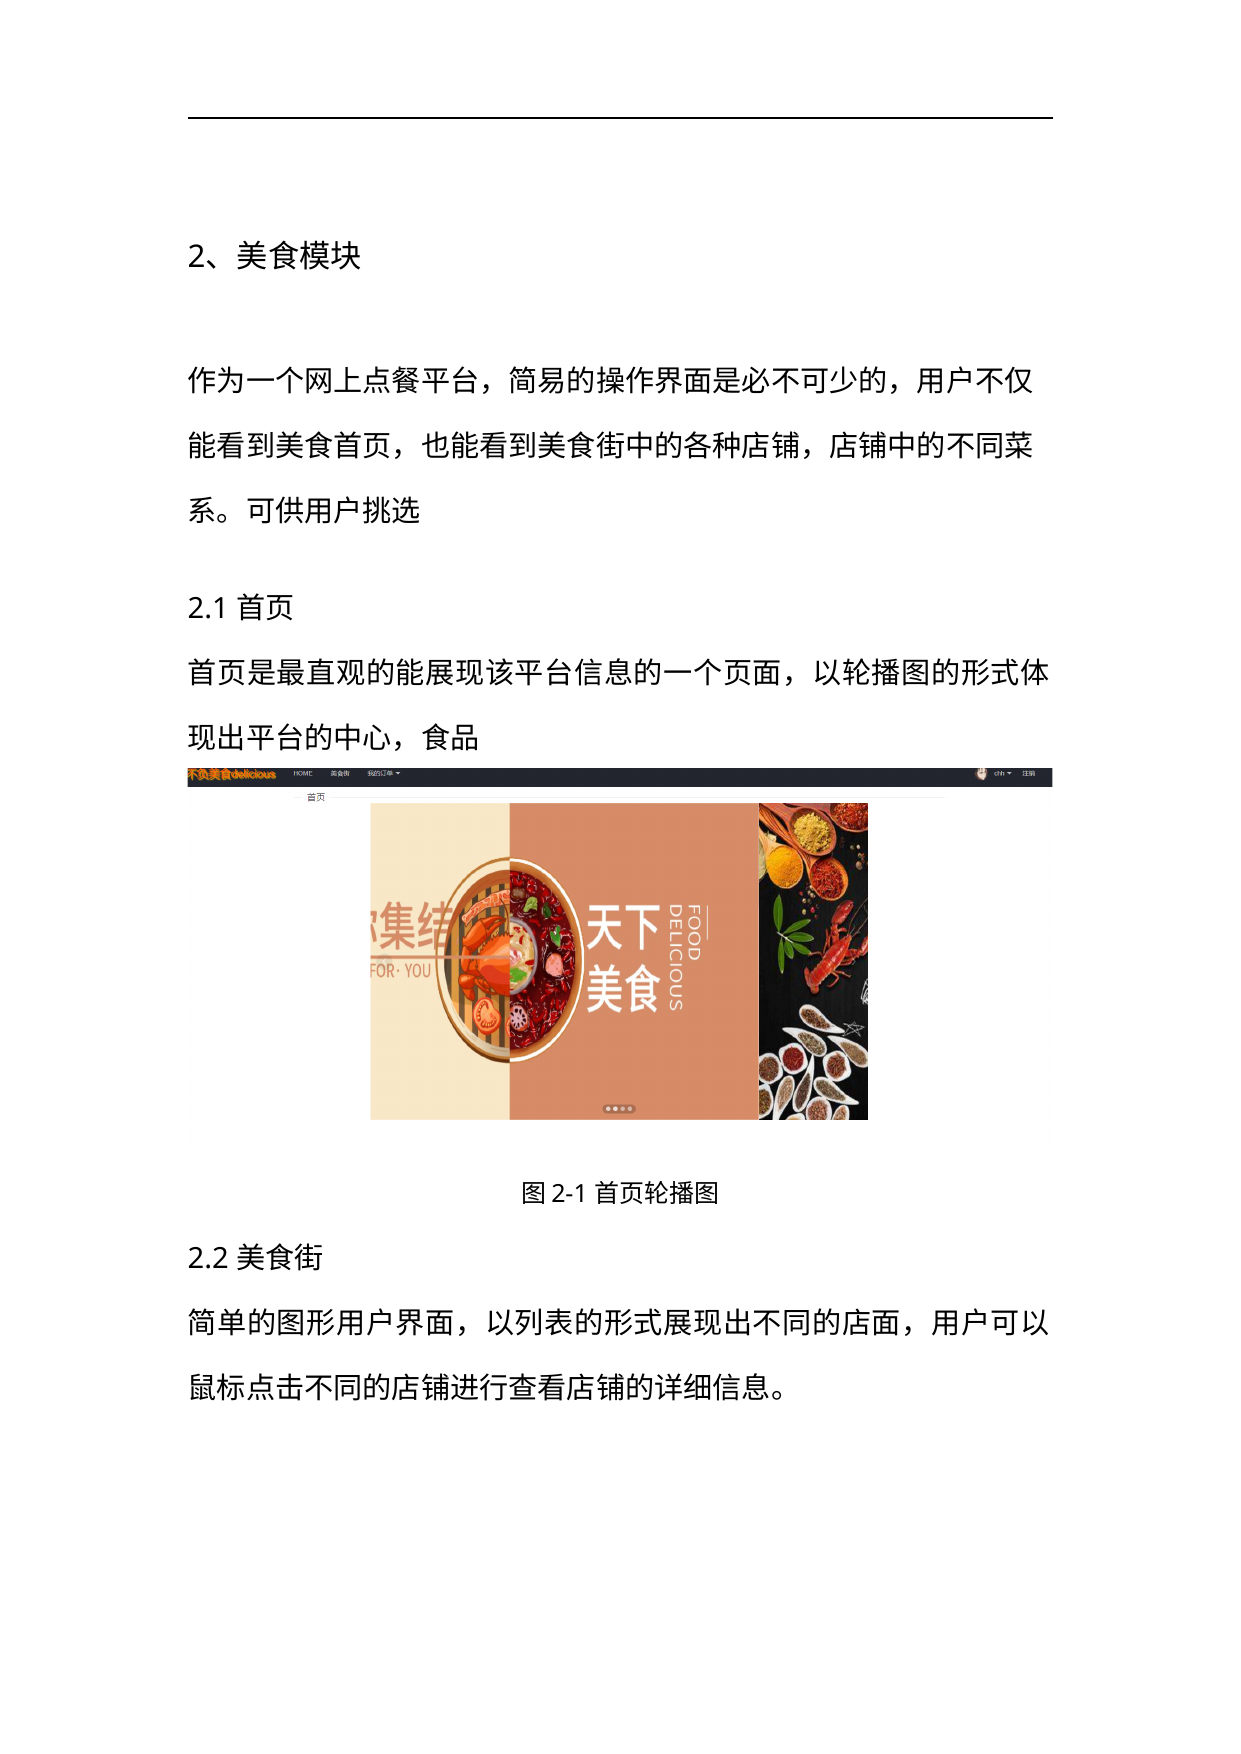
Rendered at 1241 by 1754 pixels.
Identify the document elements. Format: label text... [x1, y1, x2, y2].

list 作为一个网上点餐平台，简易的操作界面是必不可少的，用户不仅能看到美食首页，也能看到美食街中的各种店铺，店铺中的不同菜系。可供用户挑选 [187, 346, 1053, 541]
subtitle 2.1 首页 [187, 574, 1053, 639]
subtitle 2.2 美食街 [187, 1224, 1053, 1289]
subtitle 2、美食模块 [187, 222, 1053, 287]
text 首页是最直观的能展现该平台信息的一个页面，以轮播图的形式体现出平台的中心，食品 [187, 639, 1053, 768]
text 简单的图形用户界面，以列表的形式展现出不同的店面，用户可以鼠标点击不同的店铺进行查看店铺的详细信息。 [187, 1289, 1053, 1419]
text 图2-1 首页轮播图 [187, 1159, 1053, 1224]
picture [187, 768, 1053, 1158]
